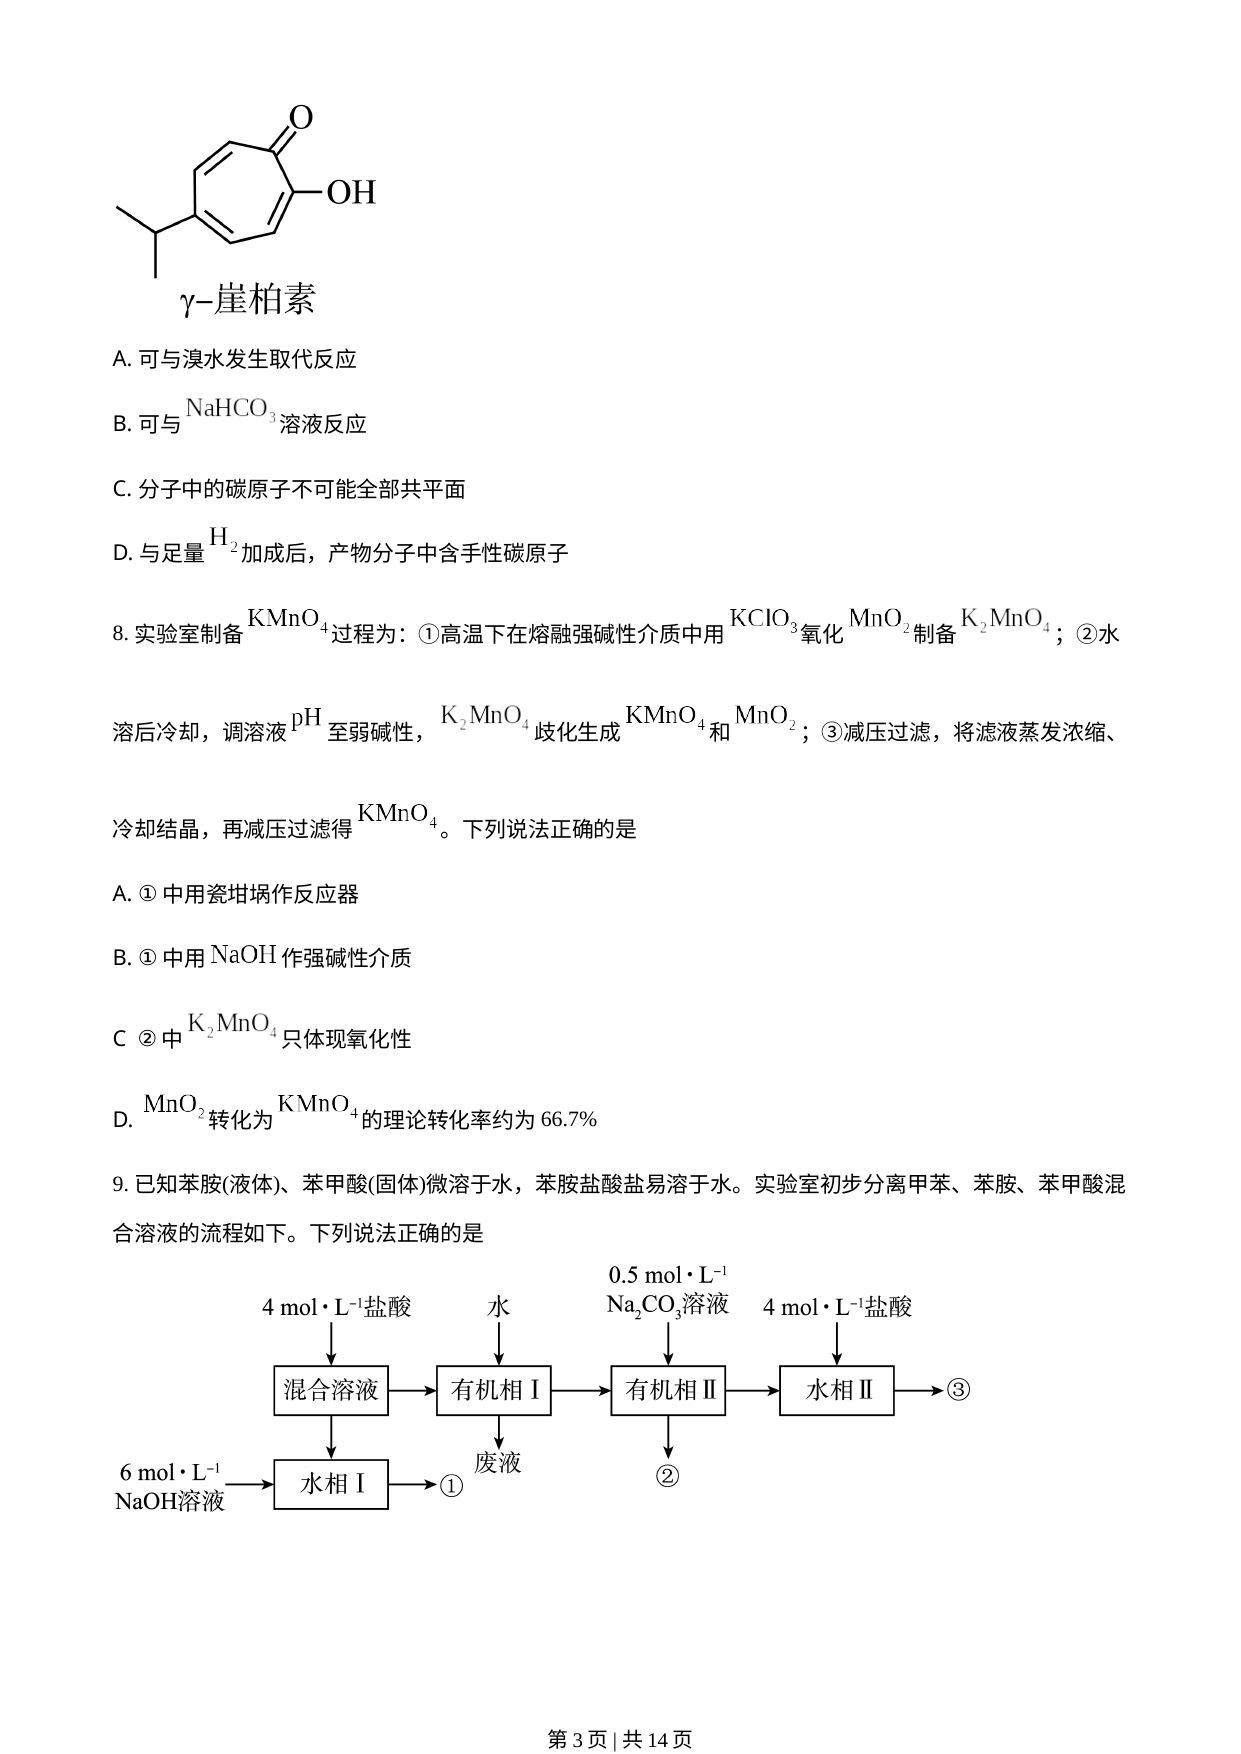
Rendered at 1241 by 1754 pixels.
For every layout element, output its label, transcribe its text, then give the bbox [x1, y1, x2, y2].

text C ②中只体现氧化性 [112, 1005, 1128, 1070]
text C. 分子中的碳原子不可能全部共平面 [112, 471, 1128, 504]
text B. 可与溶液反应 [112, 390, 1128, 455]
text 8. 实验室制备过程为：①高温下在熔融强碱性介质中用氧化制备；②水溶后冷却，调溶液至弱碱性，歧化生成和；③减压过滤，将滤液蒸发浓缩、冷却结晶，再减压过滤得。下列说法正确的是 [112, 600, 1128, 860]
picture [112, 1264, 972, 1514]
text 9. 已知苯胺(液体)、苯甲酸(固体)微溶于水，苯胺盐酸盐易溶于水。实验室初步分离甲苯、苯胺、苯甲酸混合溶液的流程如下。下列说法正确的是 [112, 1167, 1128, 1248]
text B. ①中用作强碱性介质 [112, 924, 1128, 989]
text A. 可与溴水发生取代反应 [112, 342, 1128, 374]
picture [112, 101, 379, 321]
text D. 转化为的理论转化率约为66.7% [112, 1086, 1128, 1151]
text A. ①中用瓷坩埚作反应器 [112, 876, 1128, 909]
text D. 与足量加成后，产物分子中含手性碳原子 [112, 519, 1128, 584]
